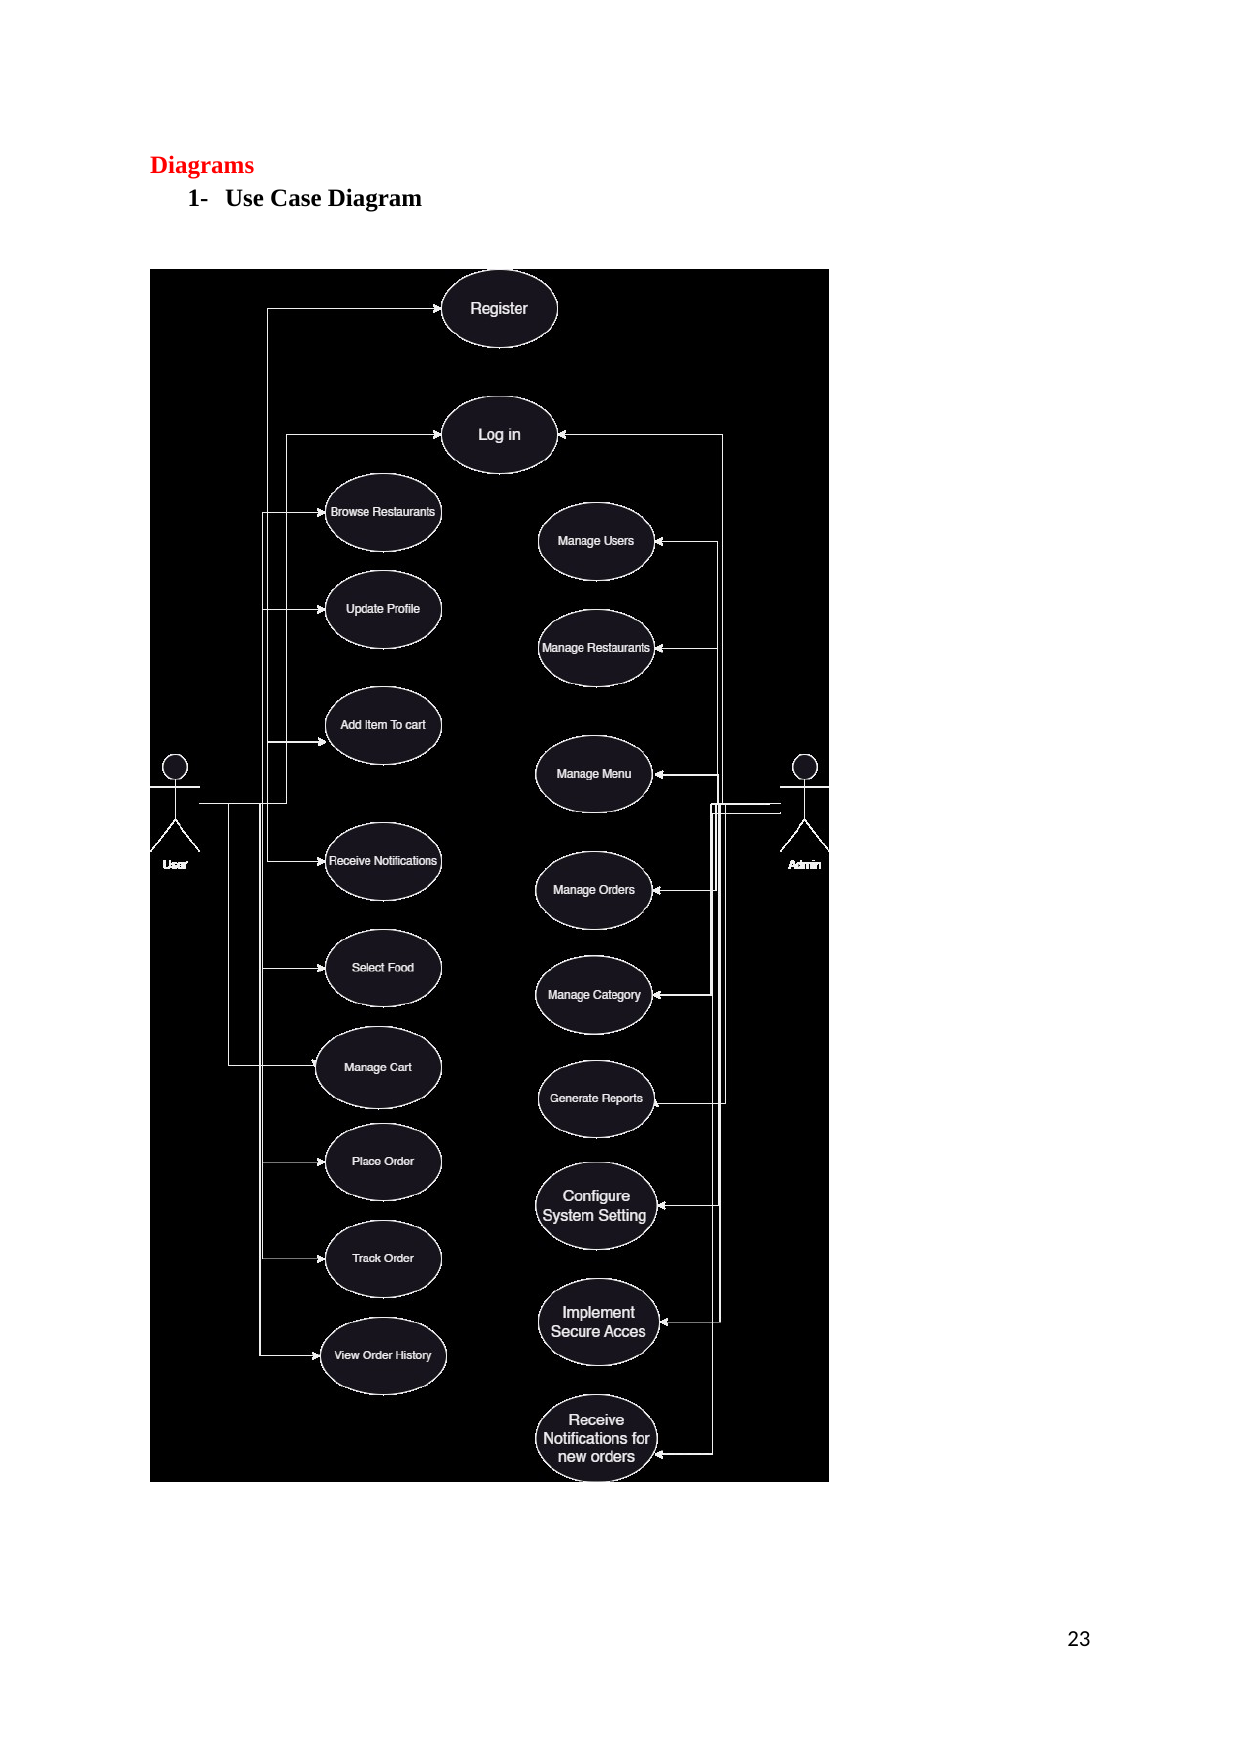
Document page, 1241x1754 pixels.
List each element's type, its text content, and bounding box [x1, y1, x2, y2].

list Use Case Diagram [187, 183, 1090, 212]
picture [150, 269, 829, 1482]
subtitle Diagrams [150, 150, 1090, 179]
